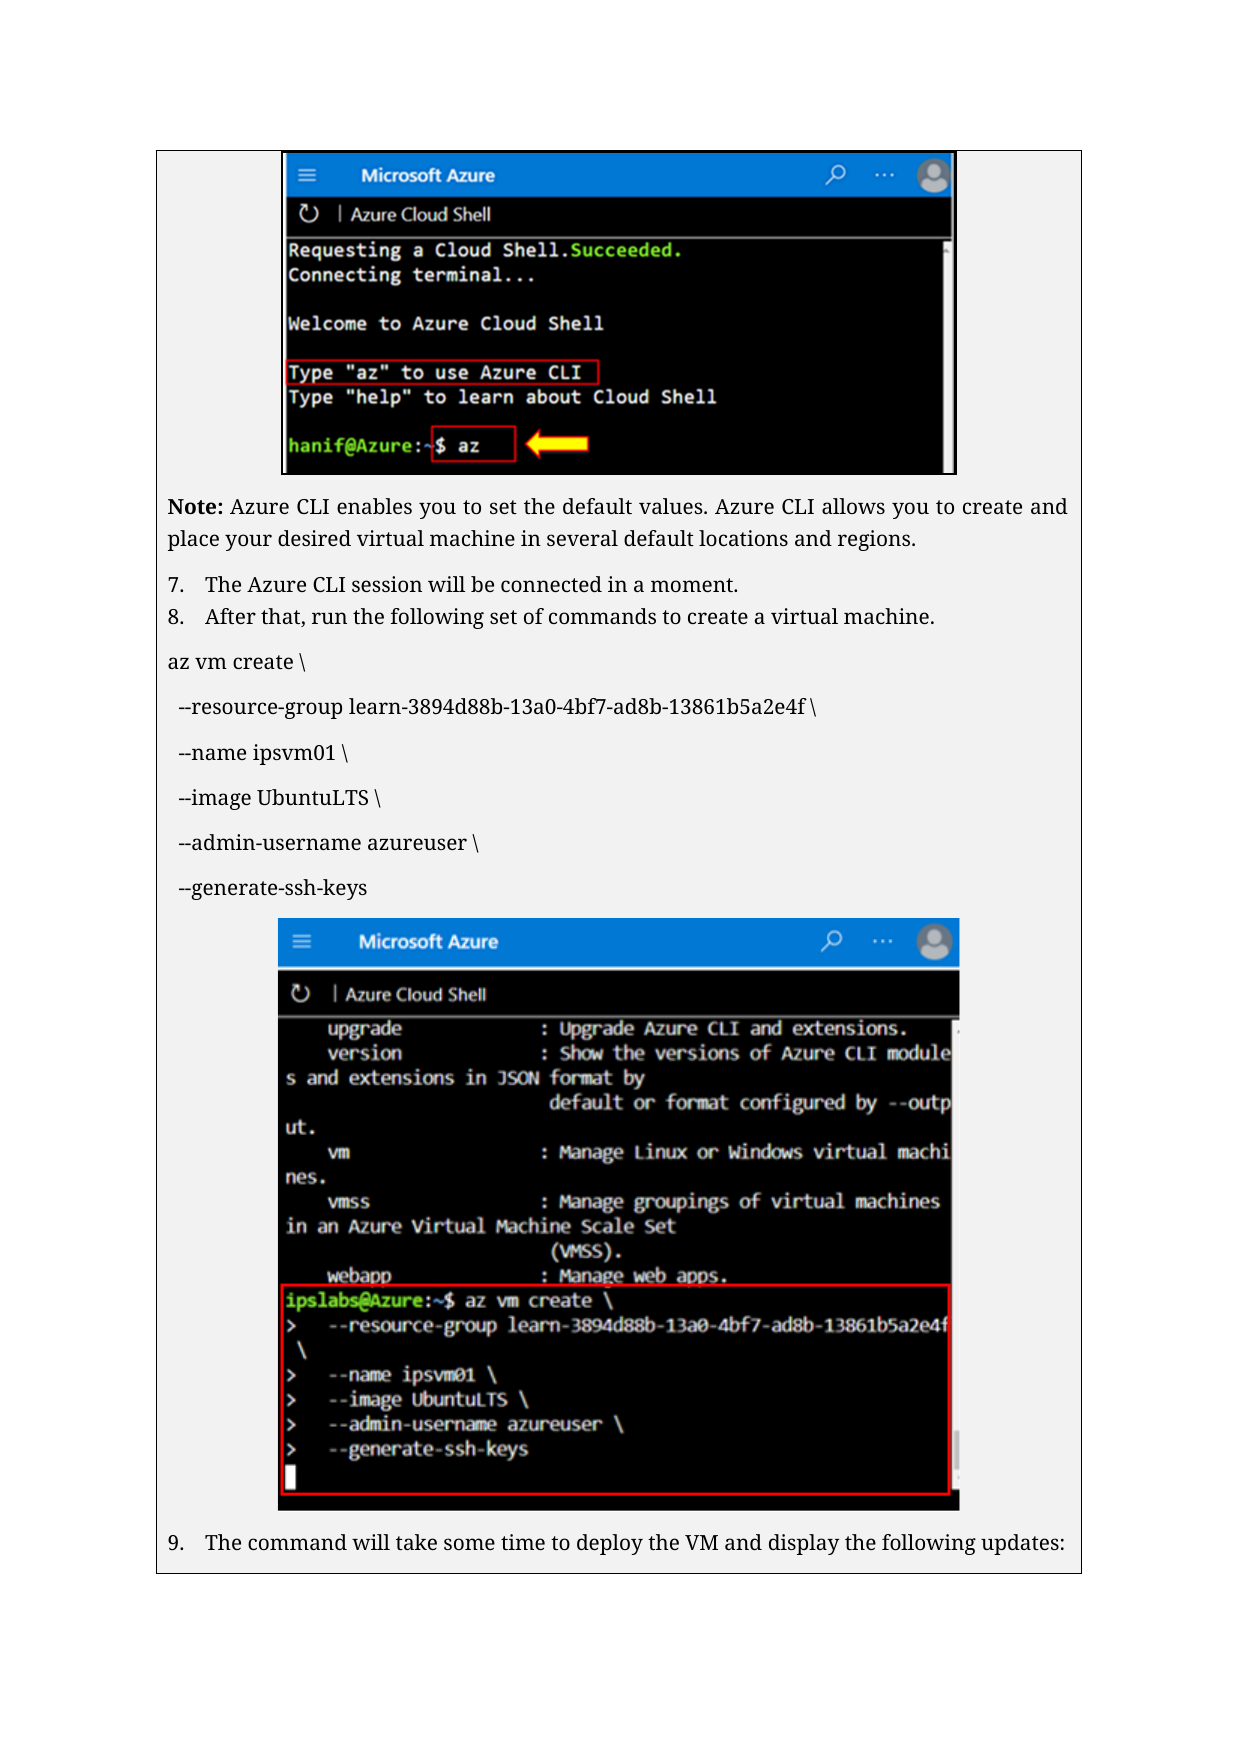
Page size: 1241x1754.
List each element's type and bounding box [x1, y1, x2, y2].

picture [283, 153, 954, 473]
table_header [157, 151, 1081, 1573]
picture [277, 918, 960, 1512]
